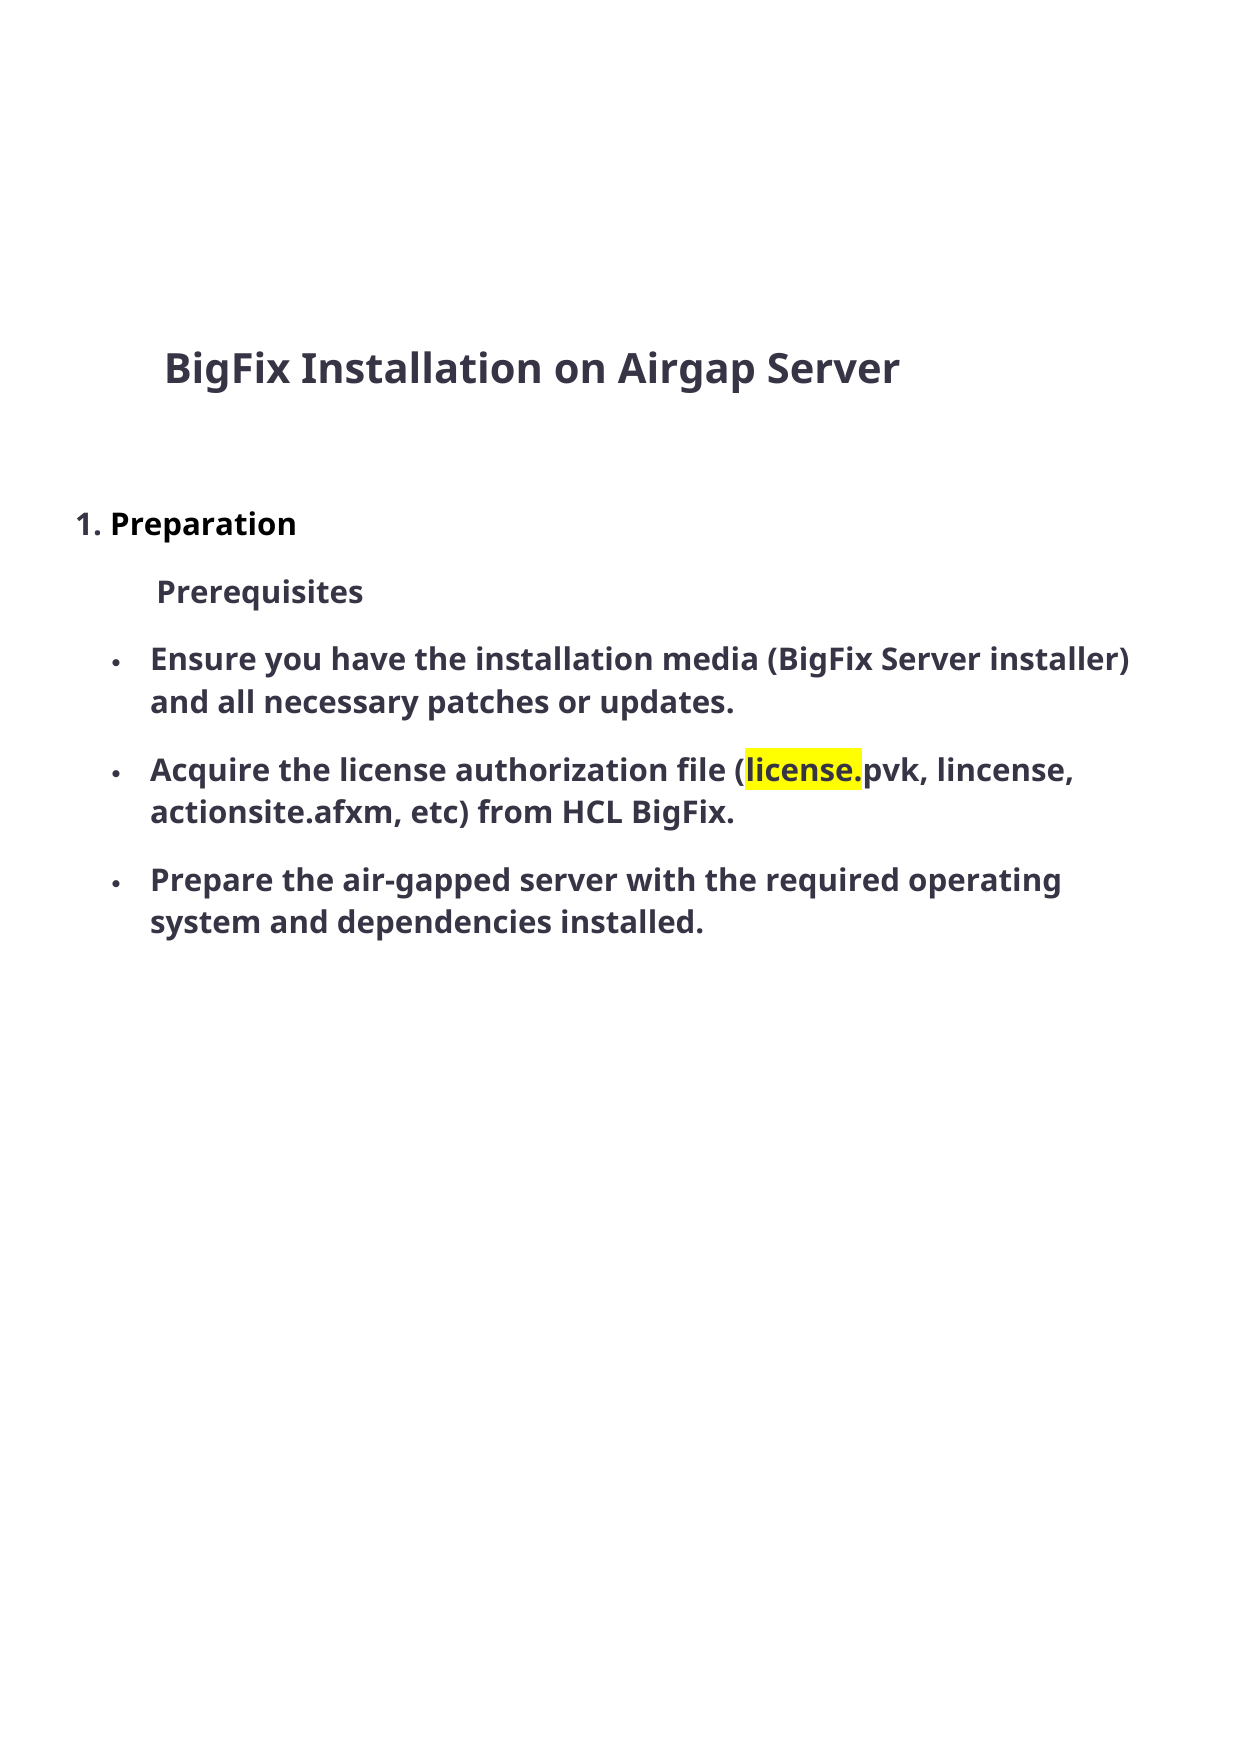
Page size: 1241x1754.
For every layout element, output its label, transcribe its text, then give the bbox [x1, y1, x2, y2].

text 1. Preparation [75, 502, 1150, 545]
list Ensure you have the installation media (BigFix Server installer) and all necessary patches or updates. [112, 637, 1150, 722]
list Acquire the license authorization file (license.pvk, lincense, actionsite.afxm, etc) from HCL BigFix. [112, 747, 1150, 833]
text BigFix Installation on Airgap Server [163, 338, 1150, 395]
text Prerequisites [75, 570, 1150, 612]
list Prepare the air-gapped server with the required operating system and dependencies installed. [112, 858, 1150, 943]
